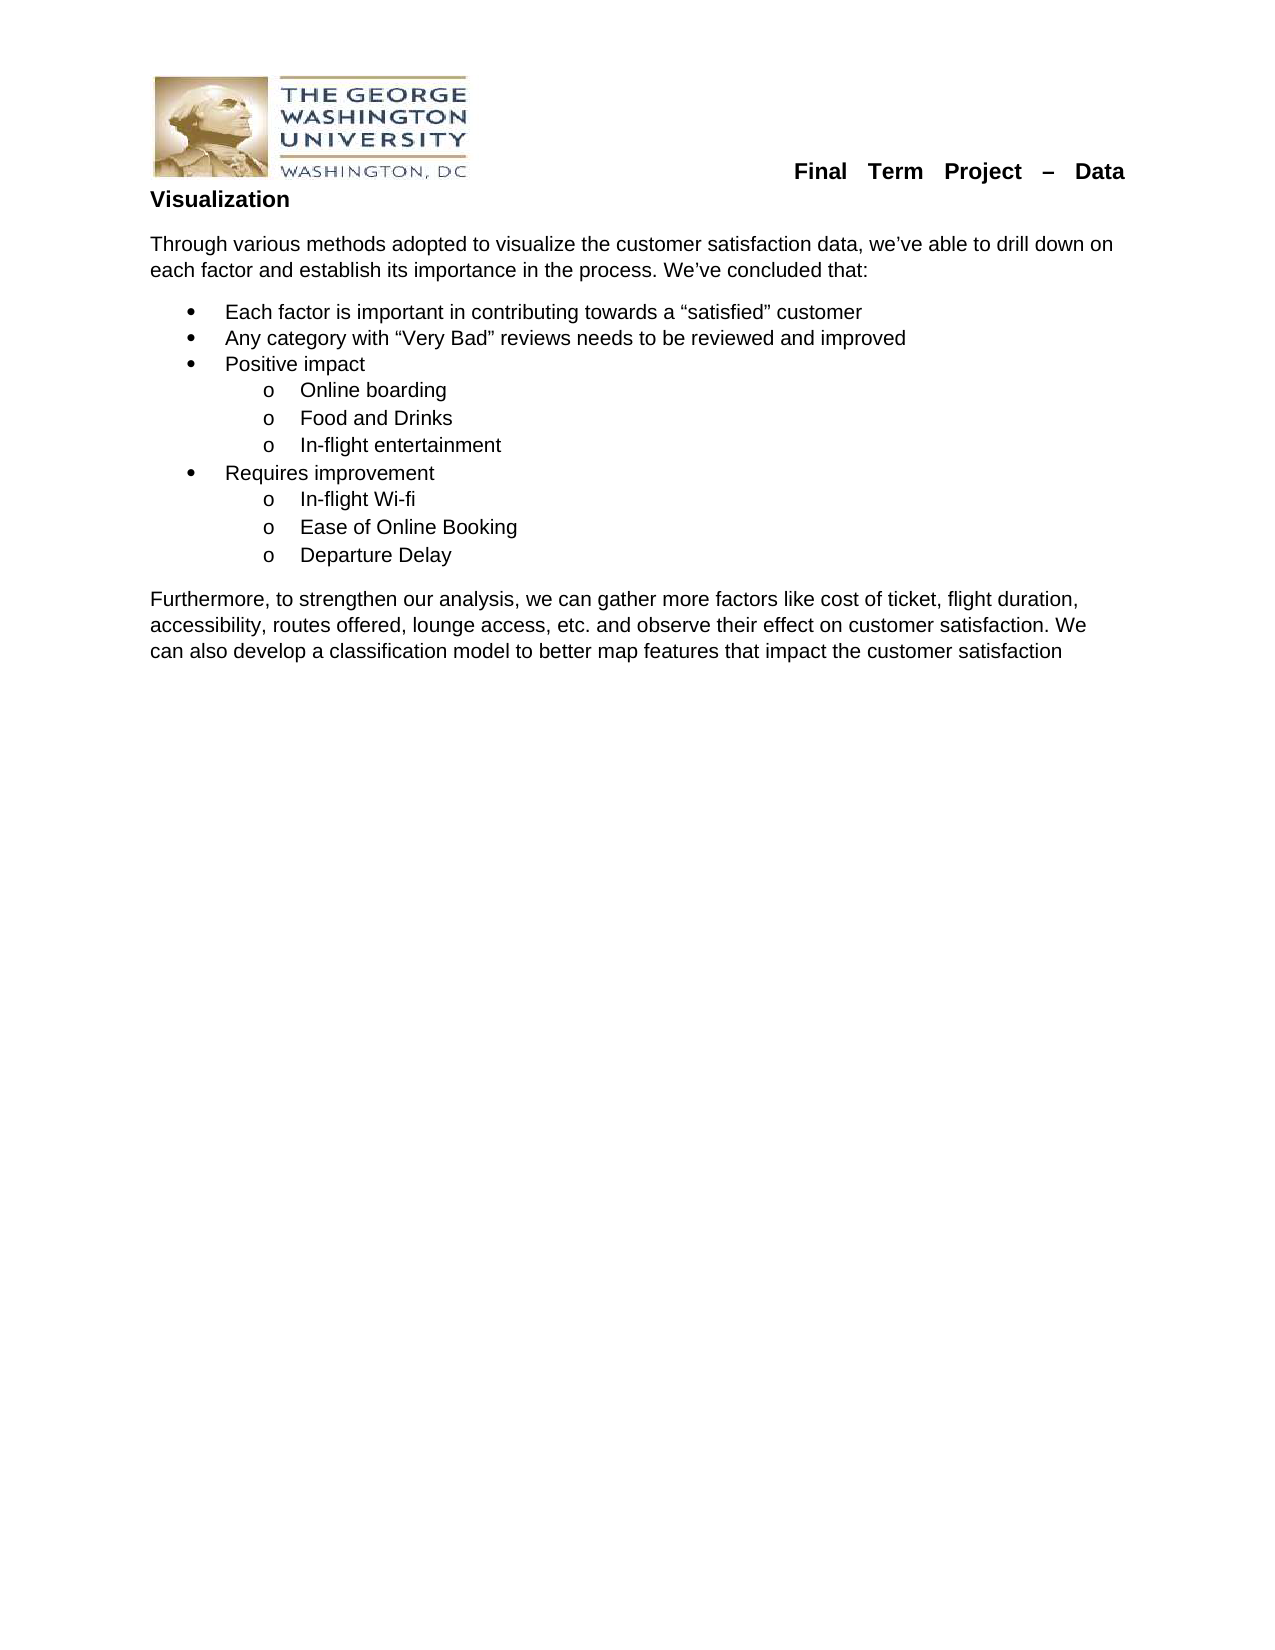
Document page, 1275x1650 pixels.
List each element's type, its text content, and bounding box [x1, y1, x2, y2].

list Departure Delay [262, 543, 1125, 568]
text Furthermore, to strengthen our analysis, we can gather more factors like cost of ticket, flight duration, accessibility, routes offered, lounge access, etc. and observe their effect on customer satisfaction. We can also develop a classification model to better map features that impact the customer satisfaction [150, 587, 1125, 663]
list Each factor is important in contributing towards a “satisfied” customer [187, 300, 1125, 324]
list Food and Drinks [262, 406, 1125, 431]
list Any category with “Very Bad” reviews needs to be reviewed and improved [187, 326, 1125, 350]
list Requires improvement [187, 461, 1125, 485]
list Ease of Online Booking [262, 515, 1125, 541]
list In-flight Wi-fi [262, 487, 1125, 513]
list Online boarding [262, 378, 1125, 403]
text Through various methods adopted to visualize the customer satisfaction data, we’ve able to drill down on each factor and establish its importance in the process. We’ve concluded that: [150, 232, 1125, 281]
list In-flight entertainment [262, 433, 1125, 459]
list Positive impact [187, 352, 1125, 376]
